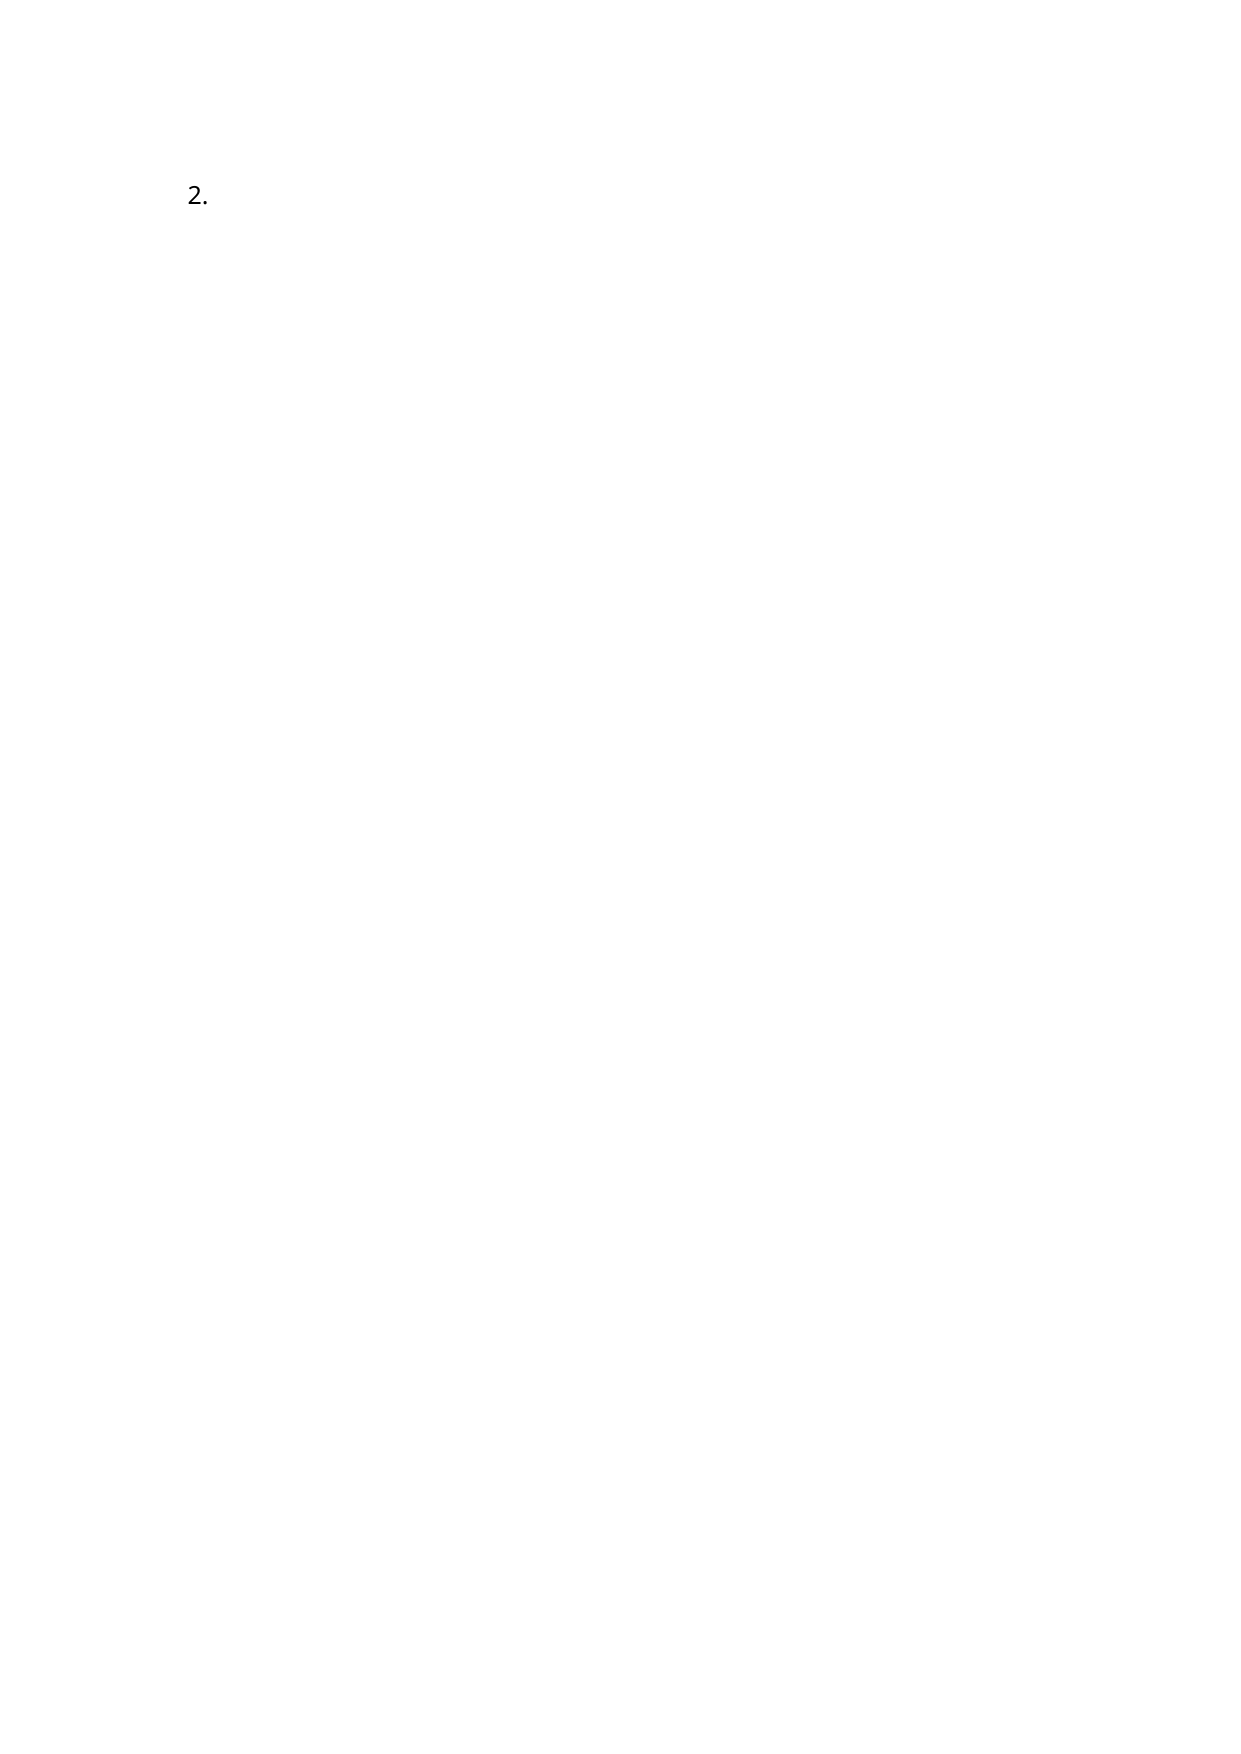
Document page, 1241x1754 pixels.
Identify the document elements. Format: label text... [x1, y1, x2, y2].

text 2. [187, 162, 1053, 227]
